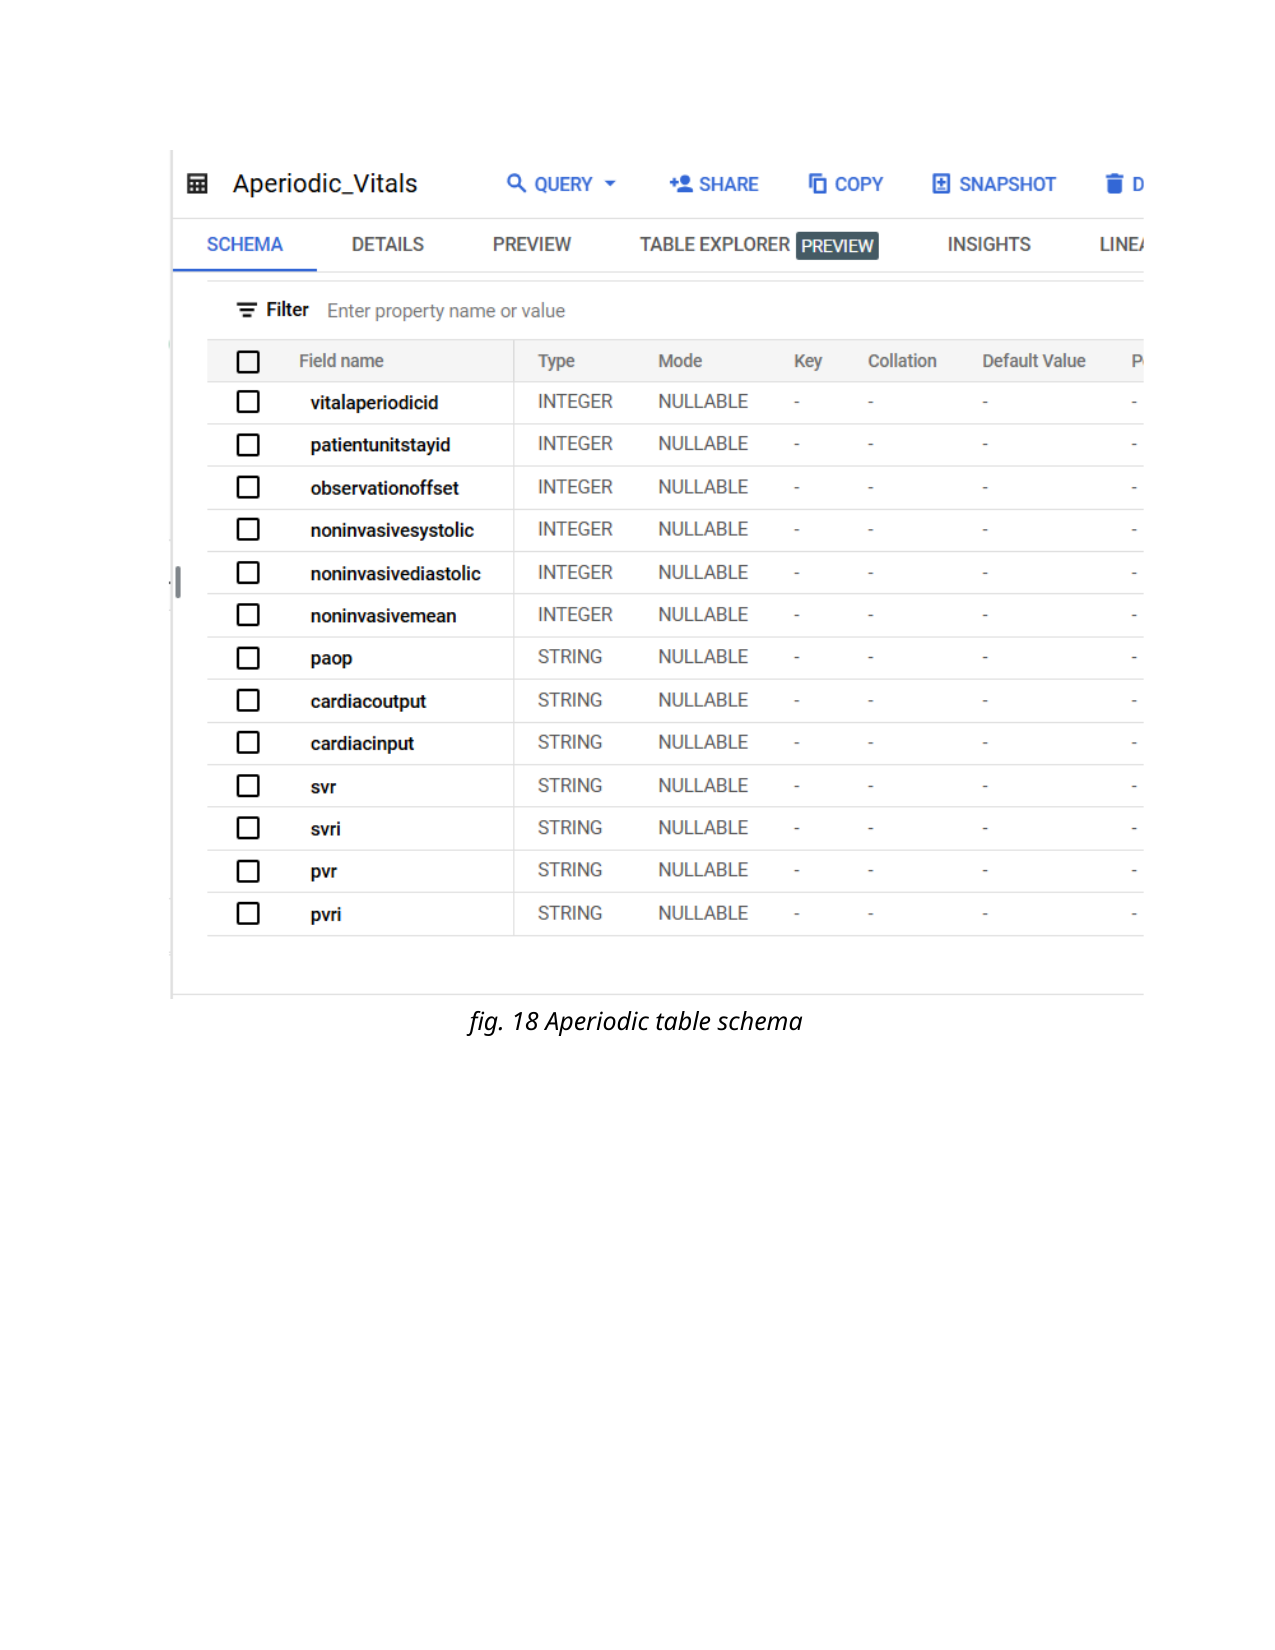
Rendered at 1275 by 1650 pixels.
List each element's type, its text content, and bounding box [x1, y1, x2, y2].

text fig. 18 Aperiodic table schema [150, 150, 1125, 1038]
